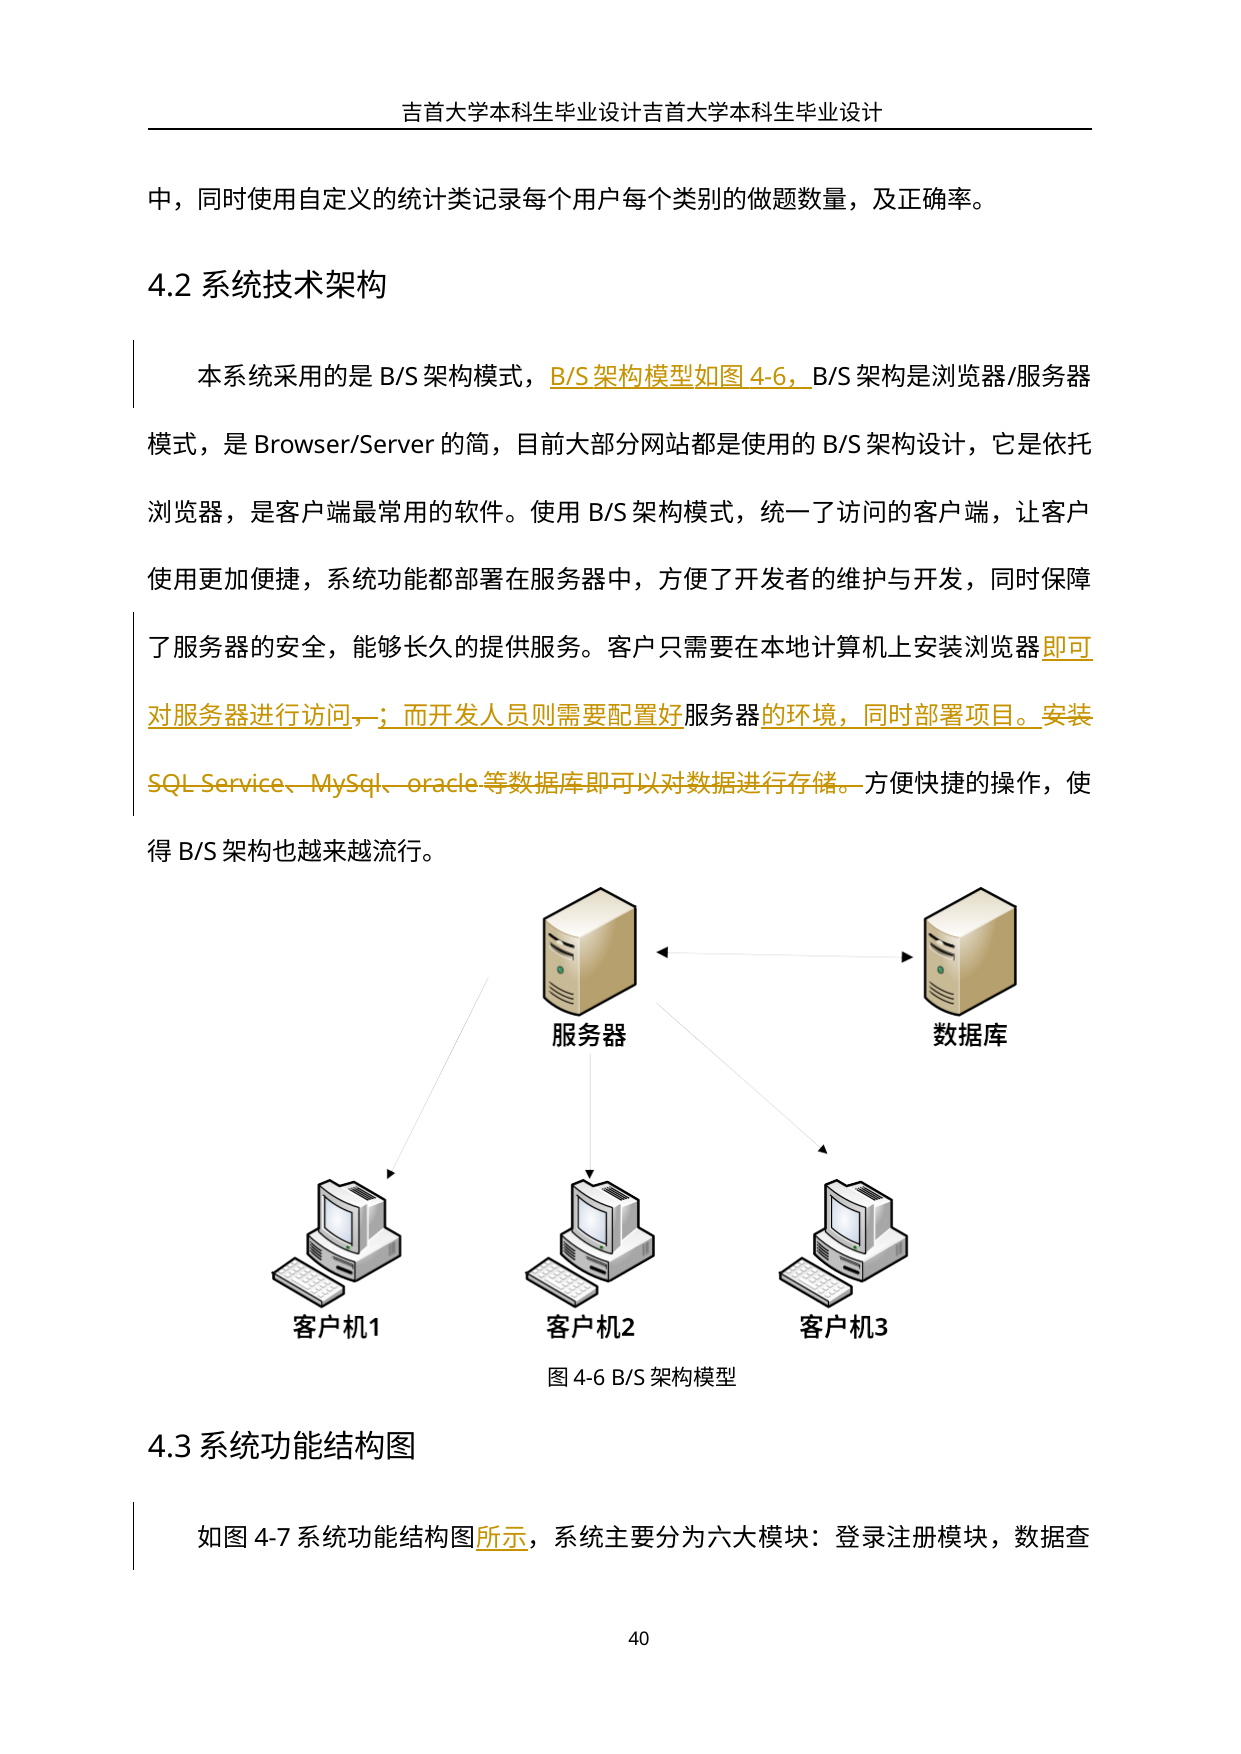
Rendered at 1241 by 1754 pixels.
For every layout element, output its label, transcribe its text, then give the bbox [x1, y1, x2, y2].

text 本系统采用的是B/S架构模式，B/S架构是浏览器/服务器模式，是Browser/Server的简，目前大部分网站都是使用的B/S架构设计，它是依托浏览器，是客户端最常用的软件。使用B/S架构模式，统一了访问的客户端，让客户使用更加便捷，系统功能都部署在服务器中，方便了开发者的维护与开发，同时保障了服务器的安全，能够长久的提供服务。客户只需要在本地计算机上安装浏览器服务器方便快捷的操作，使得B/S架构也越来越流行。 [148, 340, 1092, 884]
text 图4-6 B/S架构模型 [148, 1359, 1092, 1393]
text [148, 164, 1092, 232]
text 4.2 系统技术架构 [148, 249, 1092, 317]
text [148, 1502, 1092, 1570]
text 4.3系统功能结构图 [148, 1410, 1092, 1478]
